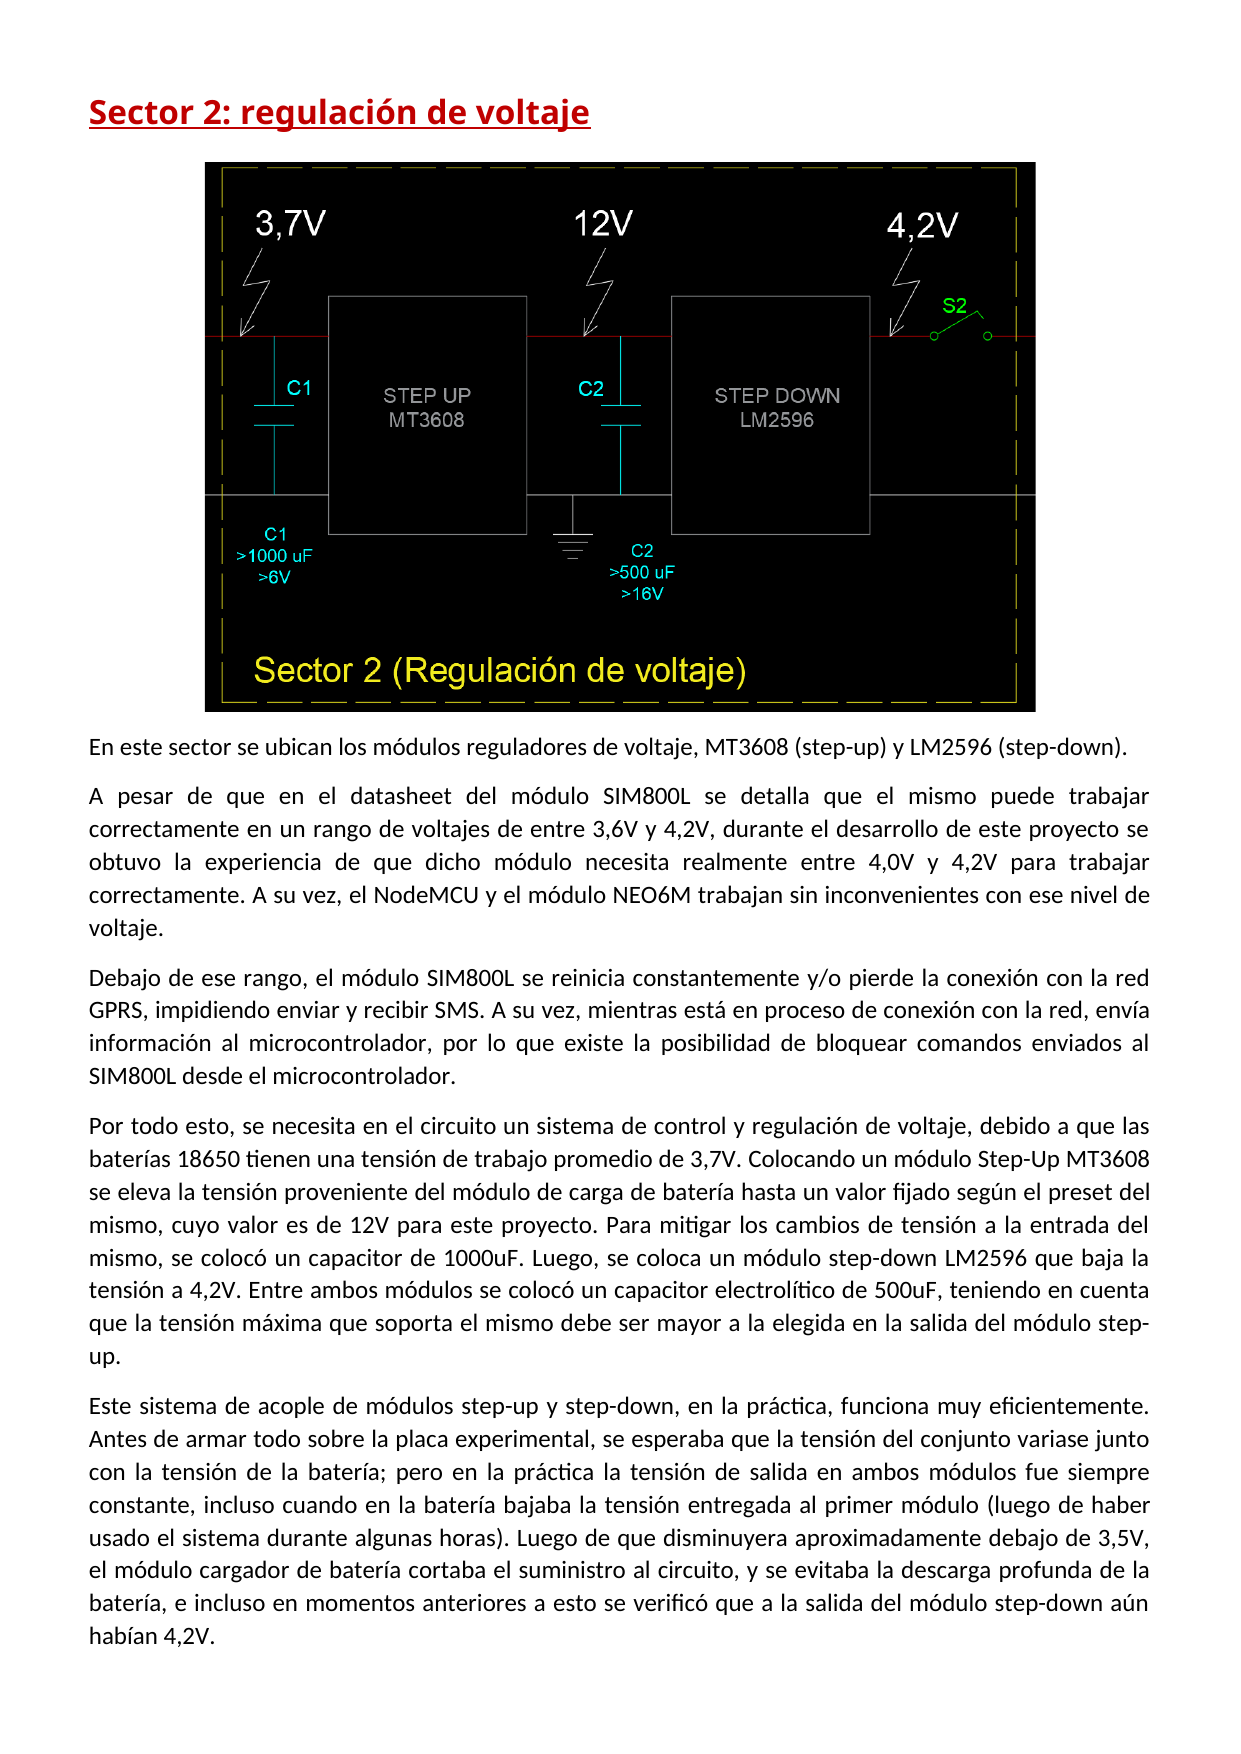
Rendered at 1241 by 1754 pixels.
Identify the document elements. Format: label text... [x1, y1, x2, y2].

picture [204, 162, 1036, 712]
subtitle Sector 2: regulación de voltaje [89, 89, 1152, 134]
text A pesar de que en el datasheet del módulo SIM800L se detalla que el mismo puede trabajar correctamente en un rango de voltajes de entre 3,6V y 4,2V, durante el desarrollo de este proyecto se obtuvo la experiencia de que dicho módulo necesita realmente entre 4,0V y 4,2V para trabajar correctamente. A su vez, el NodeMCU y el módulo NEO6M trabajan sin inconvenientes con ese nivel de voltaje. [89, 780, 1152, 943]
text Por todo esto, se necesita en el circuito un sistema de control y regulación de voltaje, debido a que las baterías 18650 tienen una tensión de trabajo promedio de 3,7V. Colocando un módulo Step-Up MT3608 se eleva la tensión proveniente del módulo de carga de batería hasta un valor fijado según el preset del mismo, cuyo valor es de 12V para este proyecto. Para mitigar los cambios de tensión a la entrada del mismo, se colocó un capacitor de 1000uF. Luego, se coloca un módulo step-down LM2596 que baja la tensión a 4,2V. Entre ambos módulos se colocó un capacitor electrolítico de 500uF, teniendo en cuenta que la tensión máxima que soporta el mismo debe ser mayor a la elegida en la salida del módulo step-up. [89, 1110, 1152, 1371]
text En este sector se ubican los módulos reguladores de voltaje, MT3608 (step-up) y LM2596 (step-down). [89, 731, 1152, 761]
text Debajo de ese rango, el módulo SIM800L se reinicia constantemente y/o pierde la conexión con la red GPRS, impidiendo enviar y recibir SMS. A su vez, mientras está en proceso de conexión con la red, envía información al microcontrolador, por lo que existe la posibilidad de bloquear comandos enviados al SIM800L desde el microcontrolador. [89, 962, 1152, 1091]
text Este sistema de acople de módulos step-up y step-down, en la práctica, funciona muy eficientemente. Antes de armar todo sobre la placa experimental, se esperaba que la tensión del conjunto variase junto con la tensión de la batería; pero en la práctica la tensión de salida en ambos módulos fue siempre constante, incluso cuando en la batería bajaba la tensión entregada al primer módulo (luego de haber usado el sistema durante algunas horas). Luego de que disminuyera aproximadamente debajo de 3,5V, el módulo cargador de batería cortaba el suministro al circuito, y se evitaba la descarga profunda de la batería, e incluso en momentos anteriores a esto se verificó que a la salida del módulo step-down aún habían 4,2V. [89, 1390, 1152, 1651]
